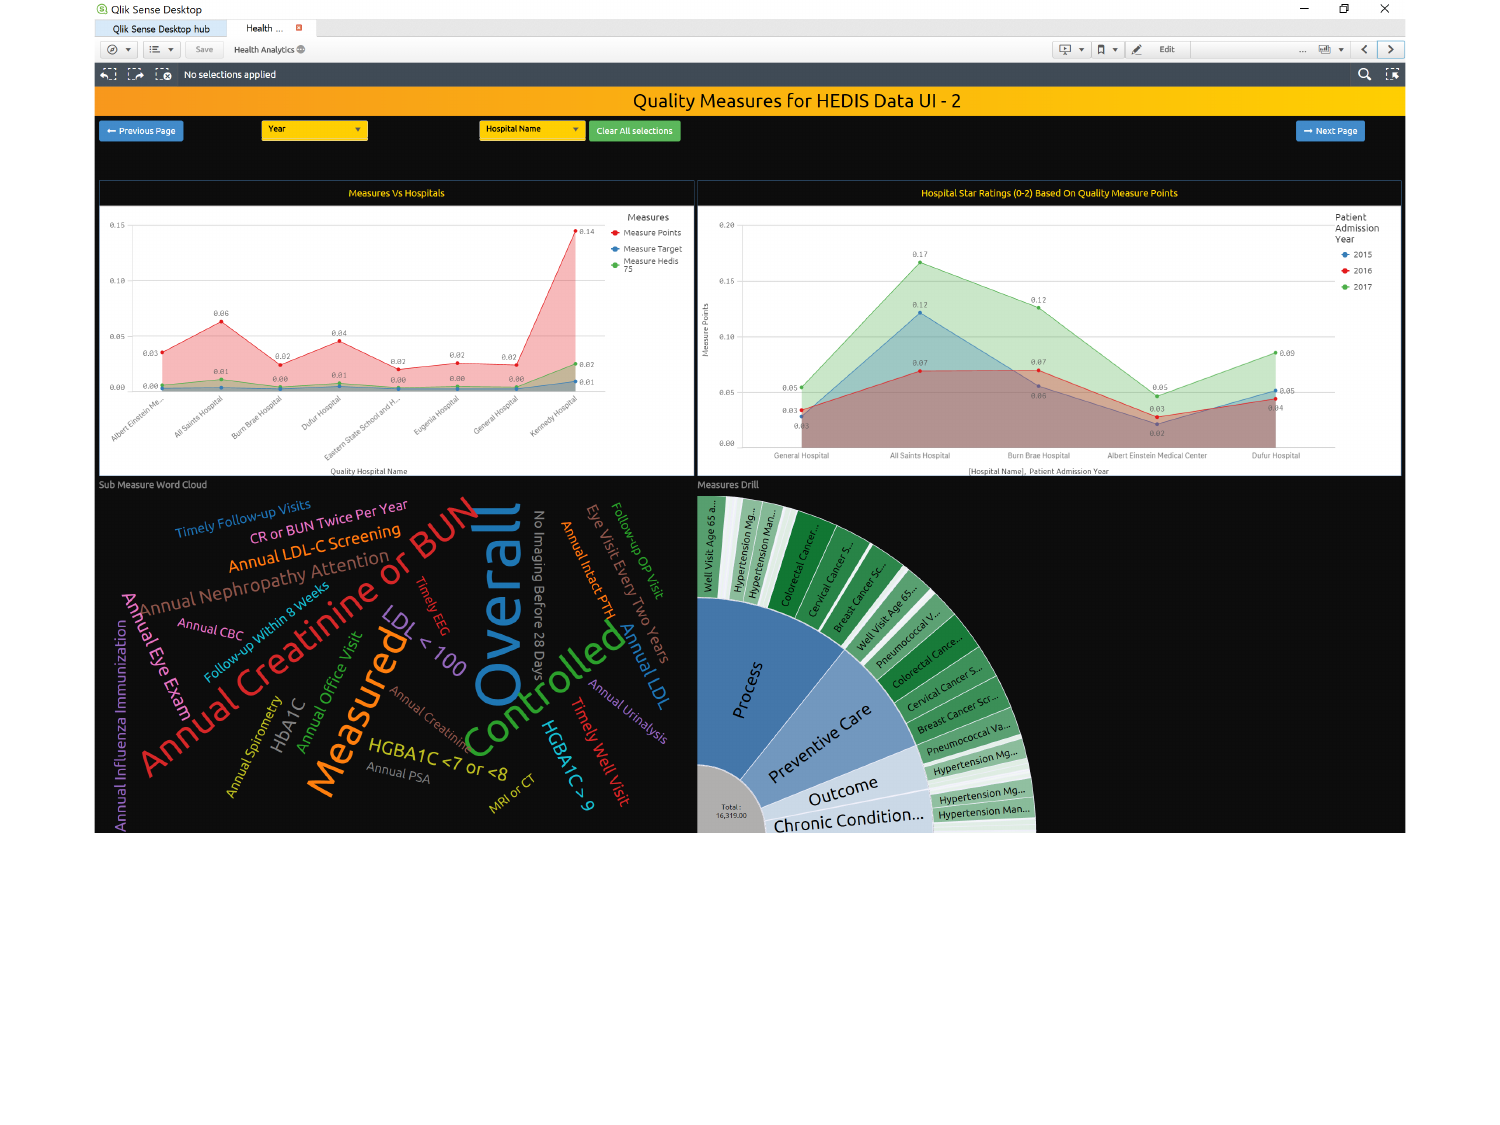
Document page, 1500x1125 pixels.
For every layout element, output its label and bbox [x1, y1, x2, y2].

picture [94, 0, 1406, 833]
